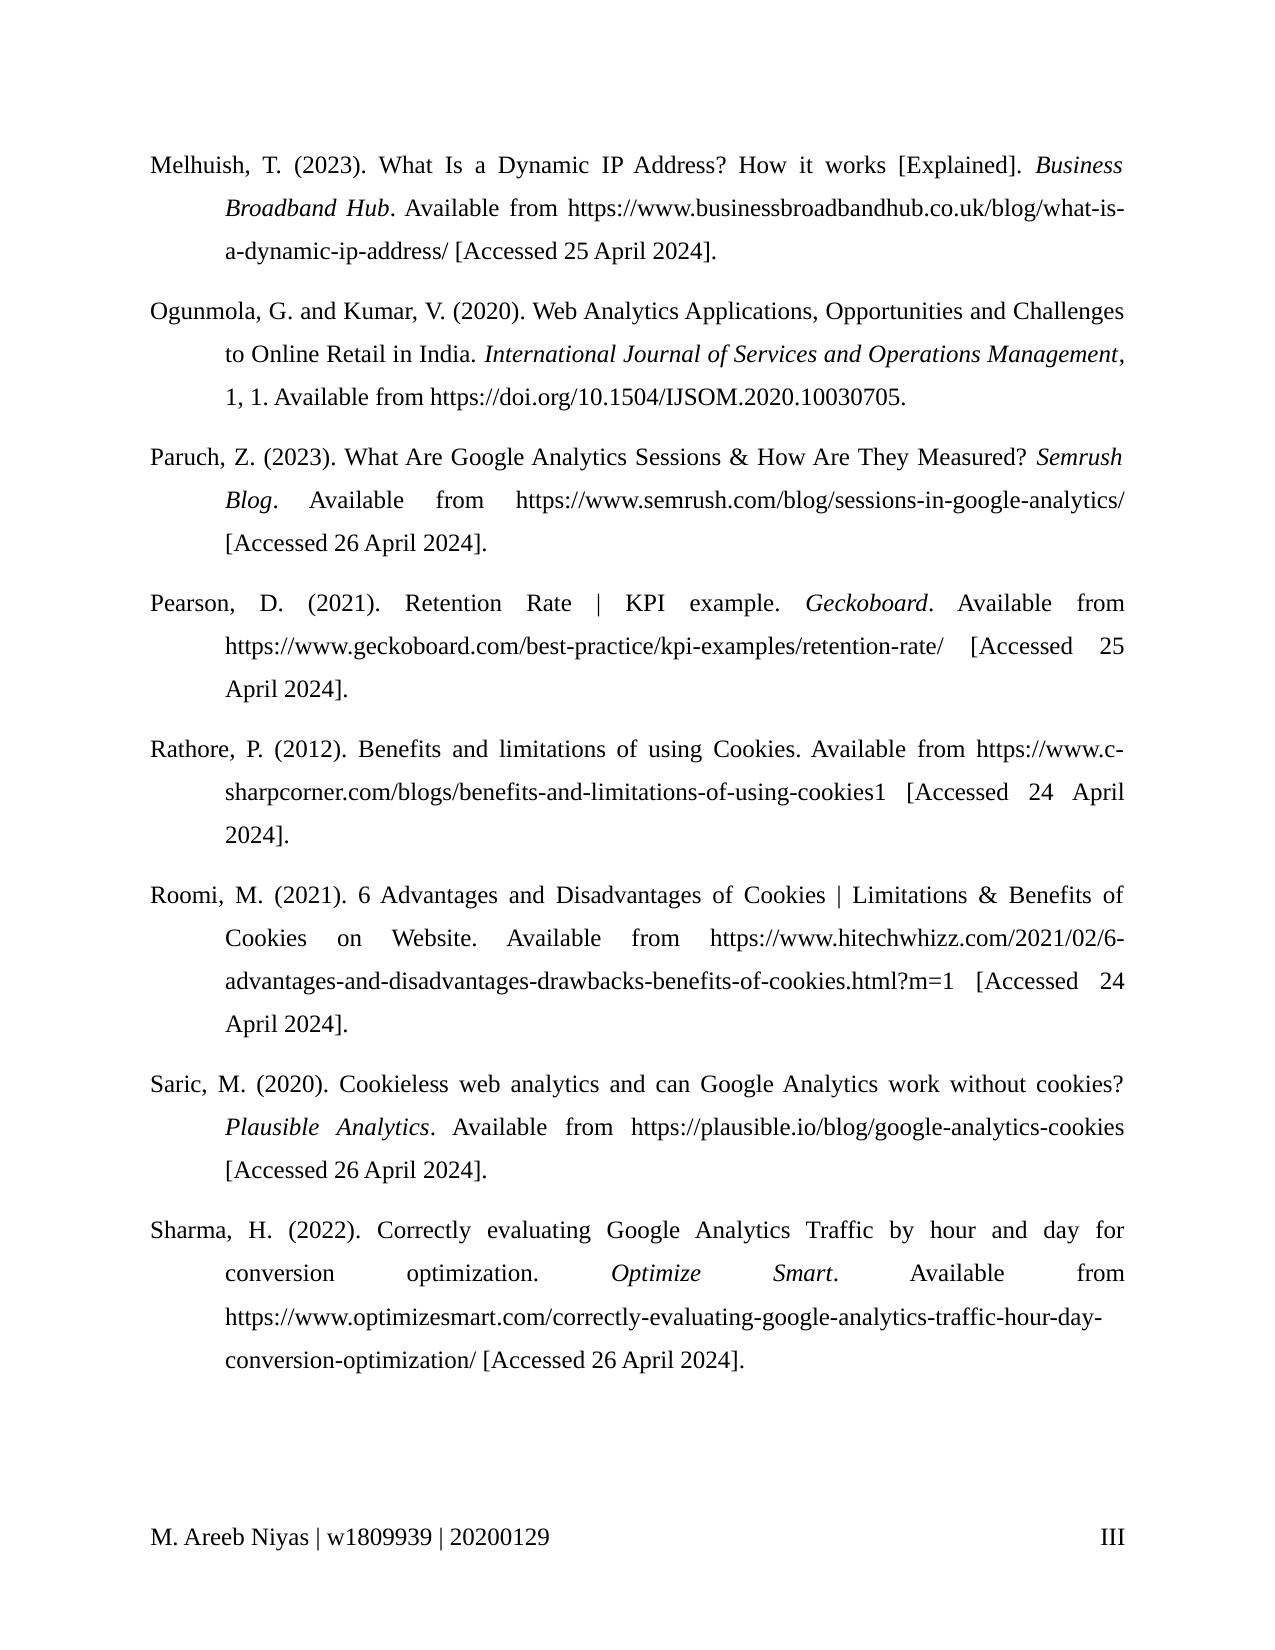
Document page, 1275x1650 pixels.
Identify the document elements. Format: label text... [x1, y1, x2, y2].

text Melhuish, T. (2023). What Is a Dynamic IP Address? How it works [Explained]. Business Broadband Hub. Available from https://www.businessbroadbandhub.co.uk/blog/what-is-a-dynamic-ip-address/ [Accessed 25 April 2024]. [150, 150, 1125, 265]
text Paruch, Z. (2023). What Are Google Analytics Sessions & How Are They Measured? Semrush Blog. Available from https://www.semrush.com/blog/sessions-in-google-analytics/ [Accessed 26 April 2024]. [150, 442, 1125, 557]
text Rathore, P. (2012). Benefits and limitations of using Cookies. Available from https://www.c-sharpcorner.com/blogs/benefits-and-limitations-of-using-cookies1 [Accessed 24 April 2024]. [150, 734, 1125, 849]
text Saric, M. (2020). Cookieless web analytics and can Google Analytics work without cookies? Plausible Analytics. Available from https://plausible.io/blog/google-analytics-cookies [Accessed 26 April 2024]. [150, 1069, 1125, 1184]
text Ogunmola, G. and Kumar, V. (2020). Web Analytics Applications, Opportunities and Challenges to Online Retail in India. International Journal of Services and Operations Management, 1, 1. Available from https://doi.org/10.1504/IJSOM.2020.10030705. [150, 296, 1125, 411]
text Pearson, D. (2021). Retention Rate | KPI example. Geckoboard. Available from https://www.geckoboard.com/best-practice/kpi-examples/retention-rate/ [Accessed 25 April 2024]. [150, 588, 1125, 703]
text Roomi, M. (2021). 6 Advantages and Disadvantages of Cookies | Limitations & Benefits of Cookies on Website. Available from https://www.hitechwhizz.com/2021/02/6-advantages-and-disadvantages-drawbacks-benefits-of-cookies.html?m=1 [Accessed 24 April 2024]. [150, 880, 1125, 1038]
text Sharma, H. (2022). Correctly evaluating Google Analytics Traffic by hour and day for conversion optimization. Optimize Smart. Available from https://www.optimizesmart.com/correctly-evaluating-google-analytics-traffic-hour-day-conversion-optimization/ [Accessed 26 April 2024]. [150, 1215, 1125, 1373]
